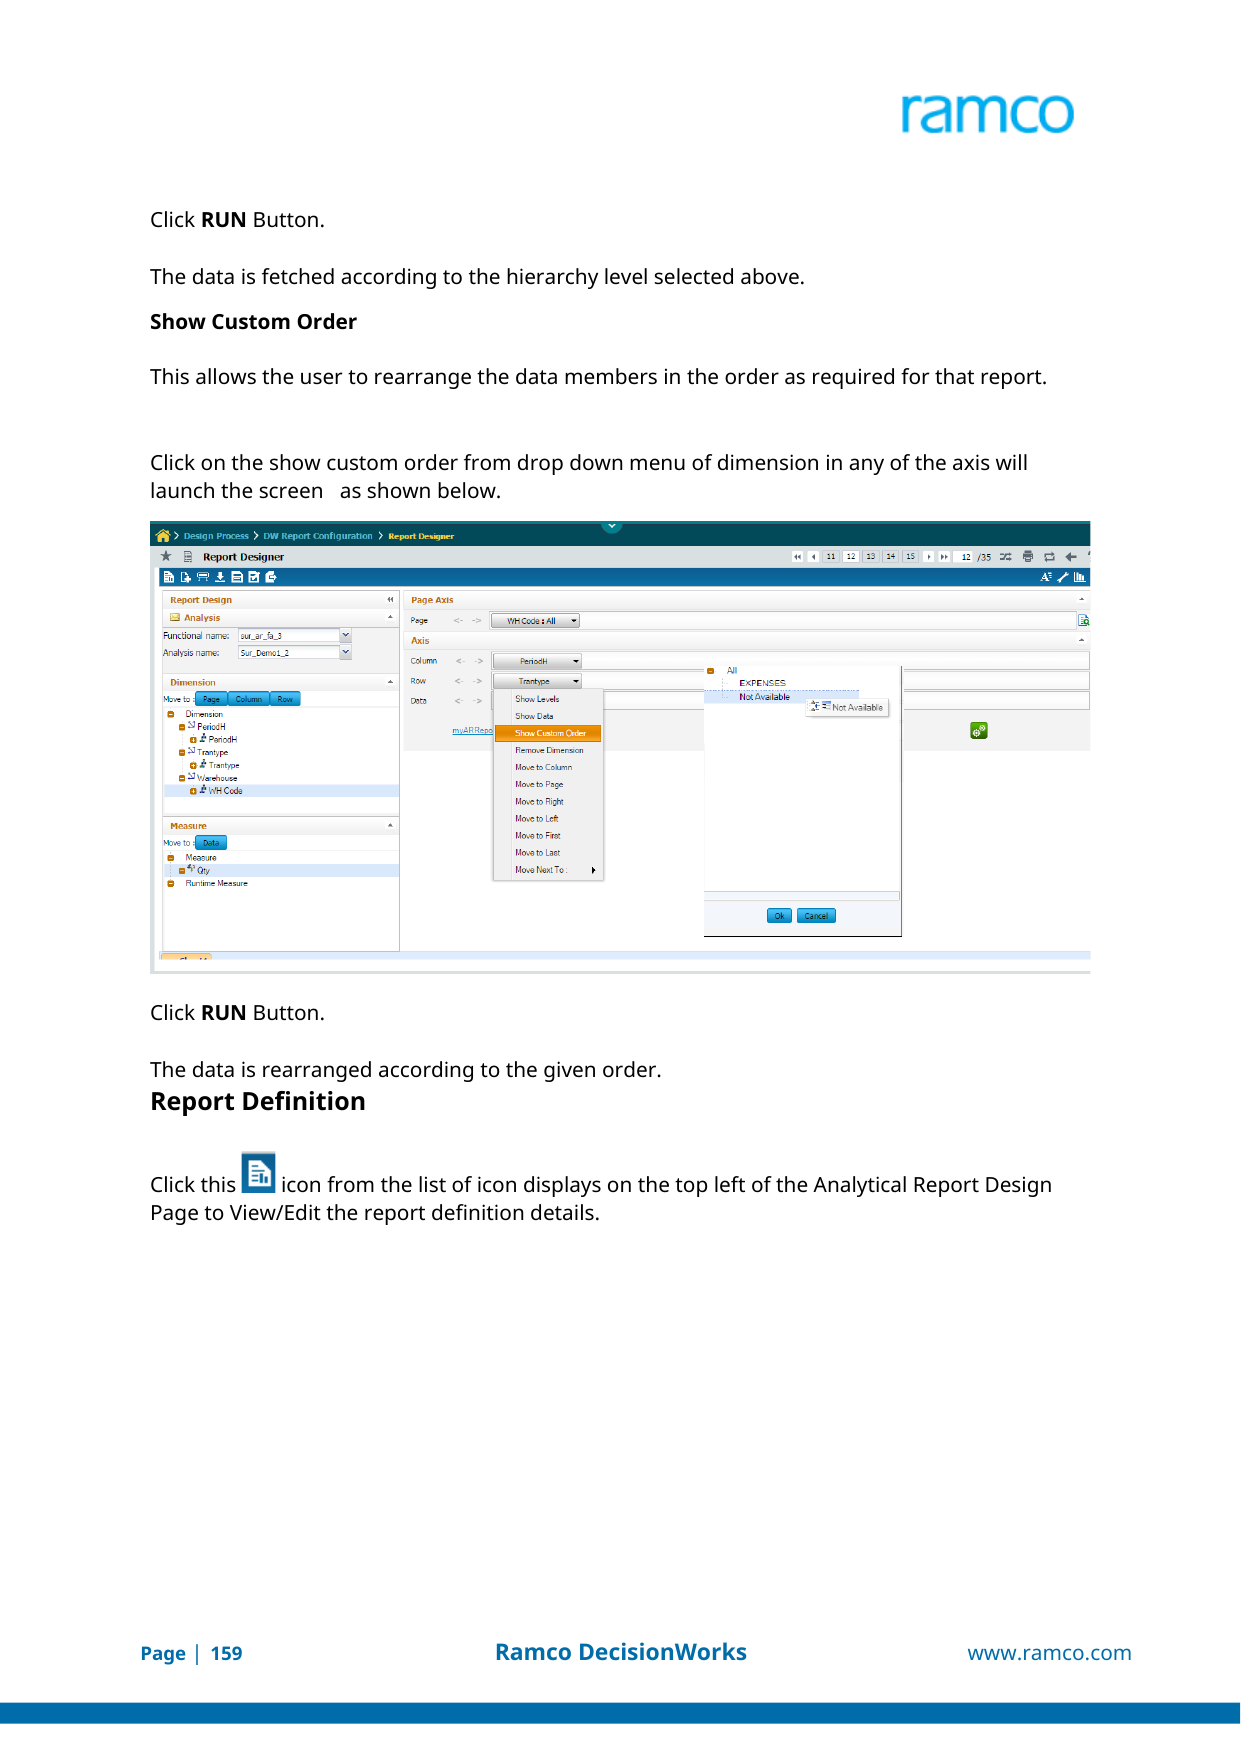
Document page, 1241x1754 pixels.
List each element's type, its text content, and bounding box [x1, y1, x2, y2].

picture [887, 75, 1091, 149]
text Click RUN Button. [150, 998, 1090, 1027]
text Click RUN Button. [150, 205, 1090, 234]
text This allows the user to rearrange the data members in the order as required for that report. [150, 362, 1090, 391]
picture [150, 521, 1091, 974]
text Report Definition [150, 1084, 1090, 1118]
picture [241, 1151, 276, 1193]
list Show Custom Order [150, 307, 1090, 336]
text The data is fetched according to the hierarchy level selected above. [150, 262, 1090, 291]
text The data is rearranged according to the given order. [150, 1055, 1090, 1084]
text Click this icon from the list of icon displays on the top left of the Analytical Report Design Page to View/Edit the report definition details. [150, 1152, 1090, 1227]
text Click on the show custom order from drop down menu of dimension in any of the axis will launch the screen as shown below. [150, 448, 1090, 504]
